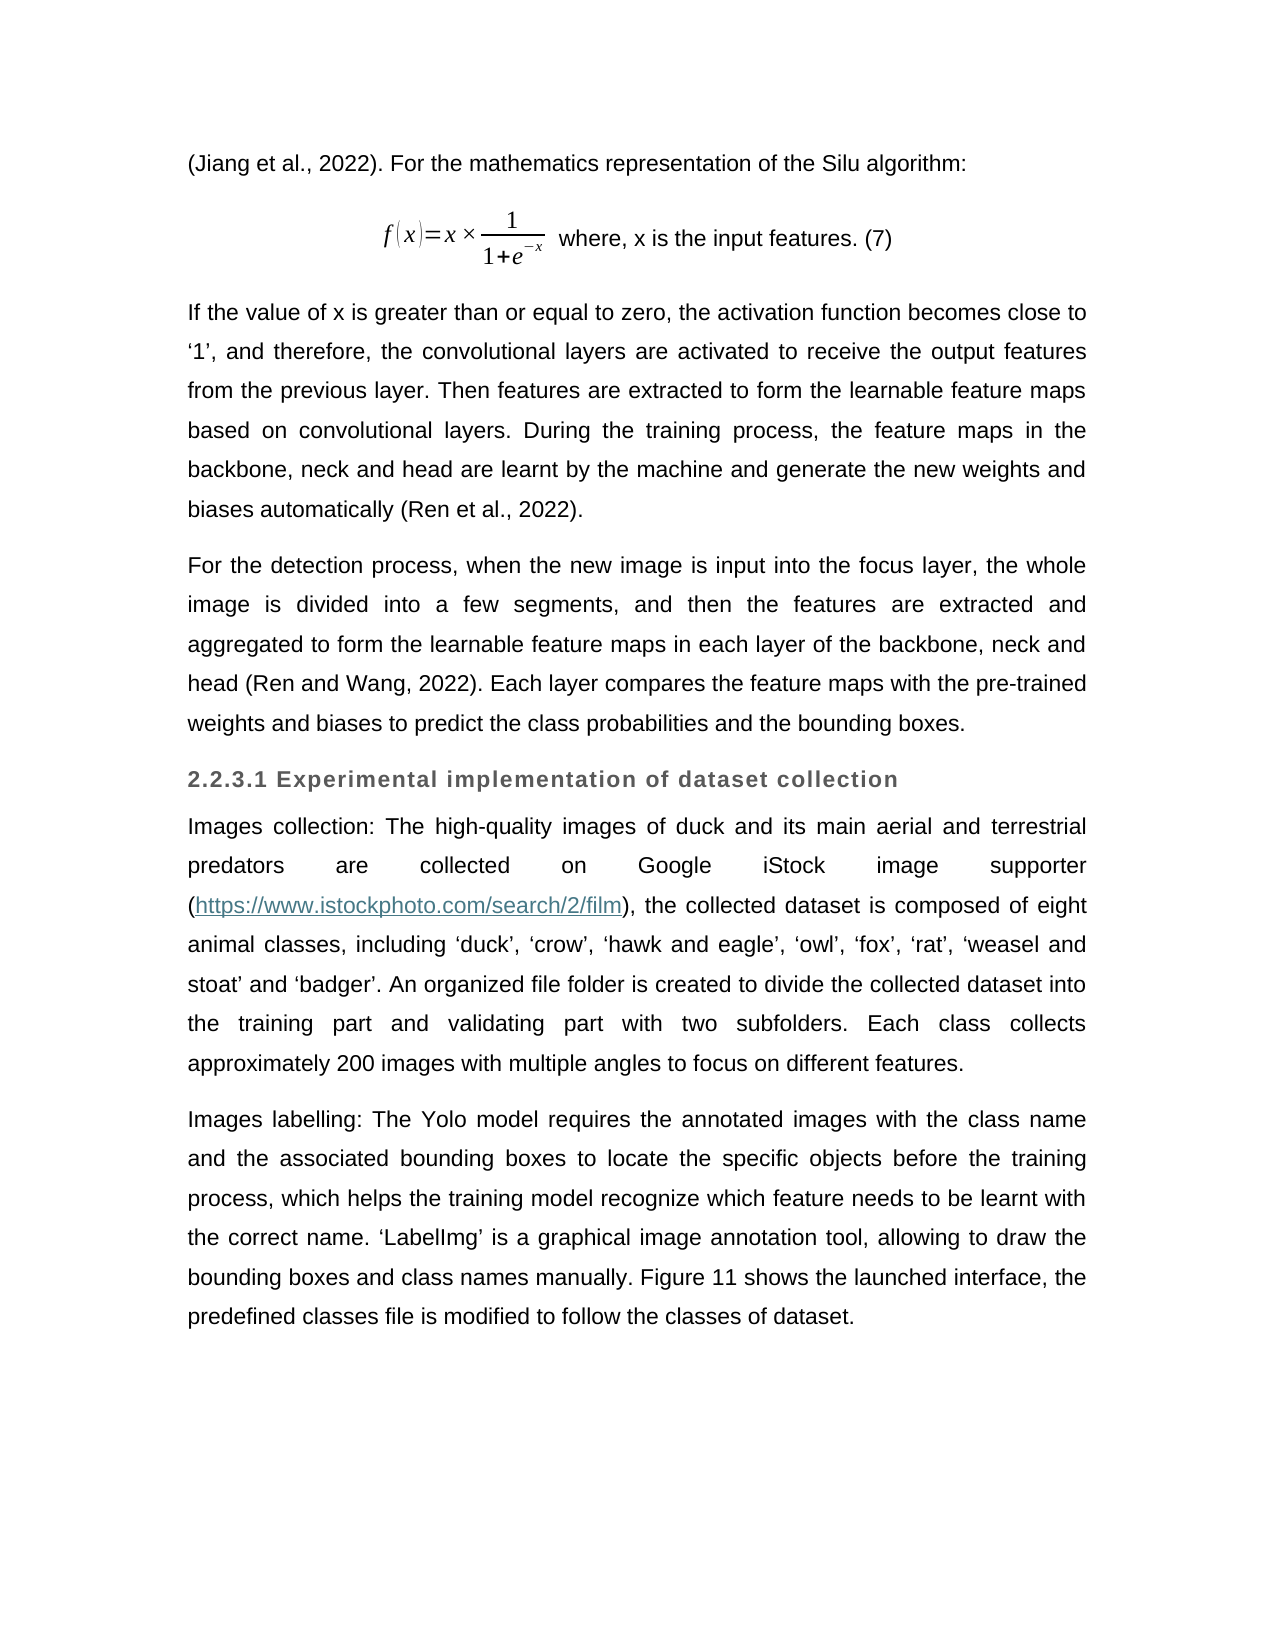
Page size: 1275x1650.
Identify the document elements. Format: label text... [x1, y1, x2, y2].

text Images labelling: The Yolo model requires the annotated images with the class name and the associated bounding boxes to locate the specific objects before the training process, which helps the training model recognize which feature needs to be learnt with the correct name. ‘LabelImg’ is a graphical image annotation tool, allowing to draw the bounding boxes and class names manually. Figure 11 shows the launched interface, the predefined classes file is modified to follow the classes of dataset. [187, 1106, 1087, 1330]
text If the value of x is greater than or equal to zero, the activation function becomes close to ‘1’, and therefore, the convolutional layers are activated to receive the output features from the previous layer. Then features are extracted to form the learnable feature maps based on convolutional layers. During the training process, the feature maps in the backbone, neck and head are learnt by the machine and generate the new weights and biases automatically (Ren et al., 2022). [187, 298, 1087, 522]
text For the detection process, when the new image is input into the focus layer, the whole image is divided into a few segments, and then the features are extracted and aggregated to form the learnable feature maps in each layer of the backbone, neck and head (Ren and Wang, 2022). Each layer compares the feature maps with the pre-trained weights and biases to predict the class probabilities and the bounding boxes. [187, 552, 1087, 736]
text Images collection: The high-quality images of duck and its main aerial and terrestrial predators are collected on Google iStock image supporter (https://www.istockphoto.com/search/2/film), the collected dataset is composed of eight animal classes, including ‘duck’, ‘crow’, ‘hawk and eagle’, ‘owl’, ‘fox’, ‘rat’, ‘weasel and stoat’ and ‘badger’. An organized file folder is created to divide the collected dataset into the training part and validating part with two subfolders. Each class collects approximately 200 images with multiple angles to focus on different features. [187, 813, 1087, 1076]
text where, x is the input features. (7) [187, 206, 1087, 269]
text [187, 150, 1087, 176]
subtitle 2.2.3.1 Experimental implementation of dataset collection [187, 766, 1087, 792]
